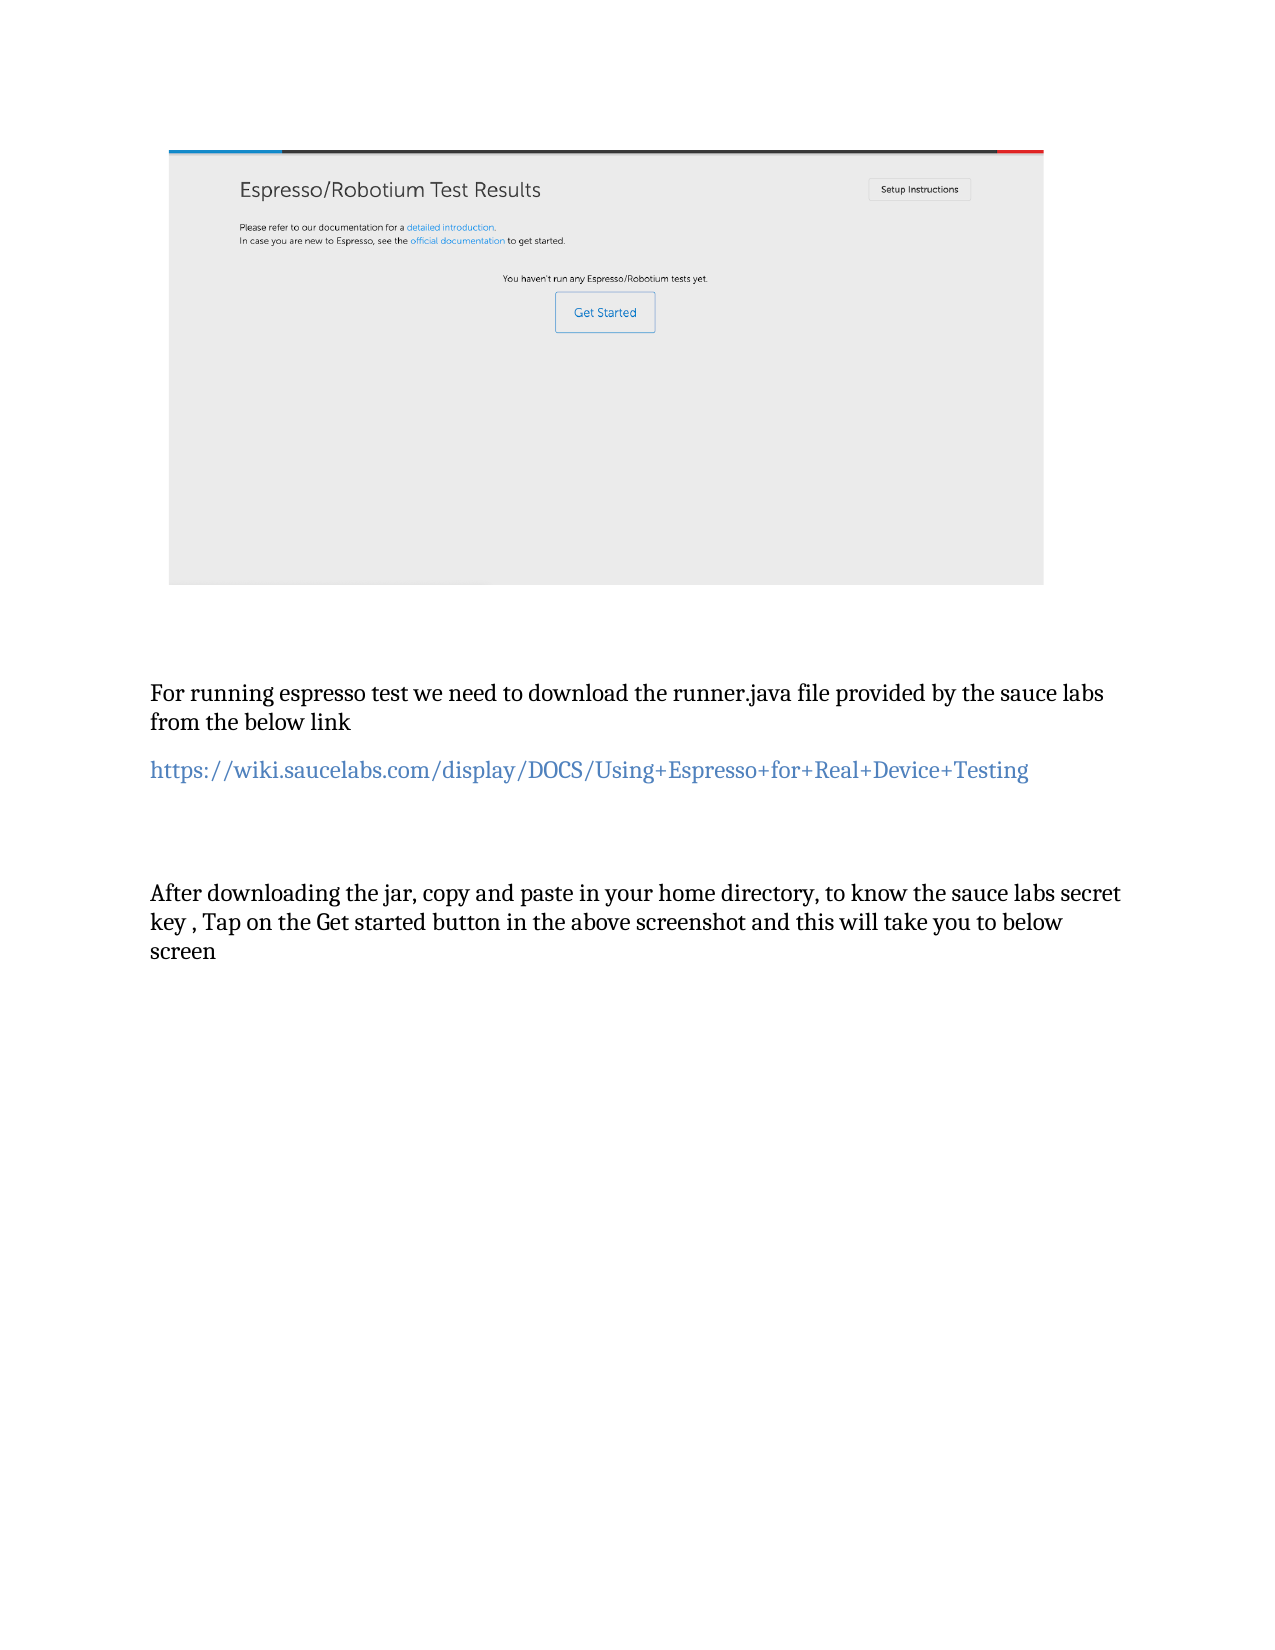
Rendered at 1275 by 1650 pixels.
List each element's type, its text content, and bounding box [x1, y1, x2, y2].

text After downloading the jar, copy and paste in your home directory, to know the sauce labs secret key , Tap on the Get started button in the above screenshot and this will take you to below screen [150, 879, 1125, 966]
text https://wiki.saucelabs.com/display/DOCS/Using+Espresso+for+Real+Device+Testing [150, 756, 1125, 784]
text For running espresso test we need to download the runner.java file provided by the sauce labs from the below link [150, 679, 1125, 737]
picture [168, 150, 1044, 585]
